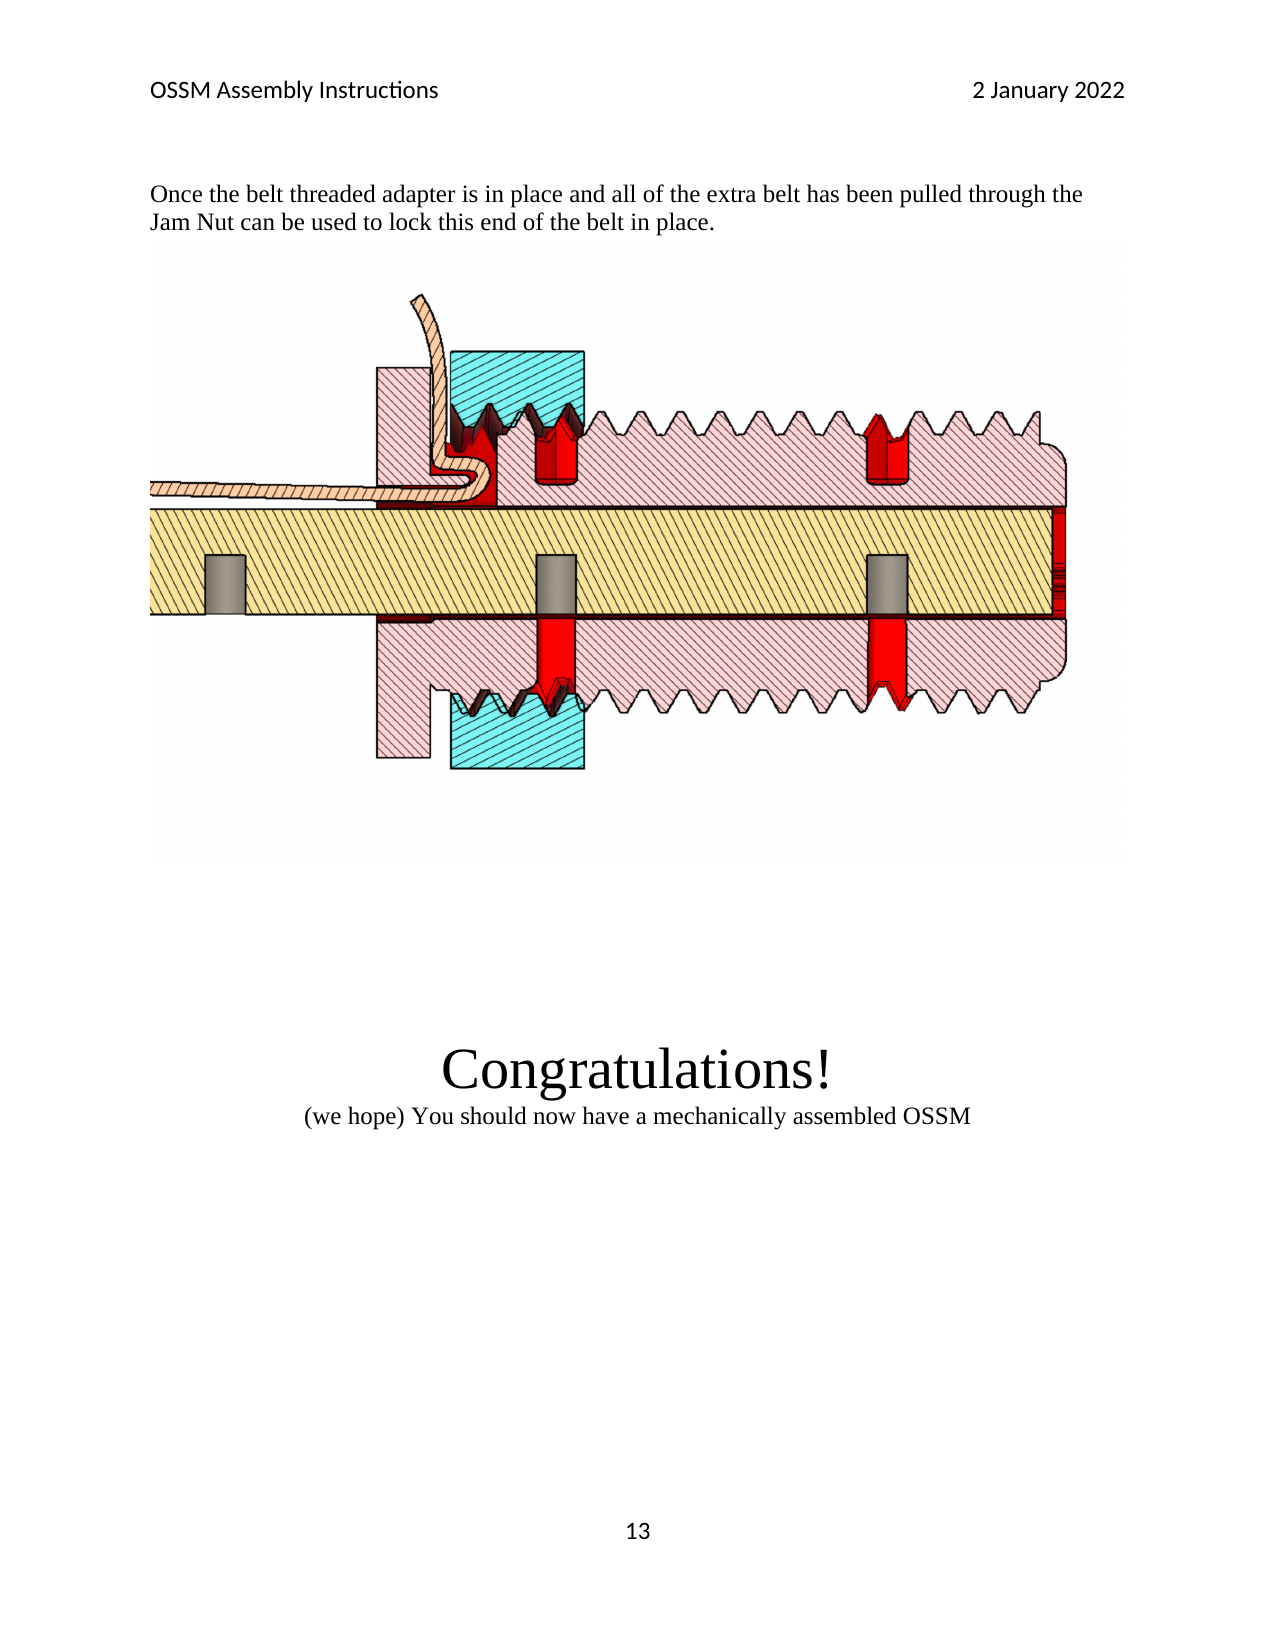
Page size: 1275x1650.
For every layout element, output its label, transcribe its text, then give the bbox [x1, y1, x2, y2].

picture [150, 236, 1125, 862]
text (we hope) You should now have a mechanically assembled OSSM [150, 1101, 1125, 1130]
text Once the belt threaded adapter is in place and all of the extra belt has been pulled through the Jam Nut can be used to lock this end of the belt in place. [150, 179, 1125, 236]
text Congratulations! [150, 1034, 1125, 1101]
